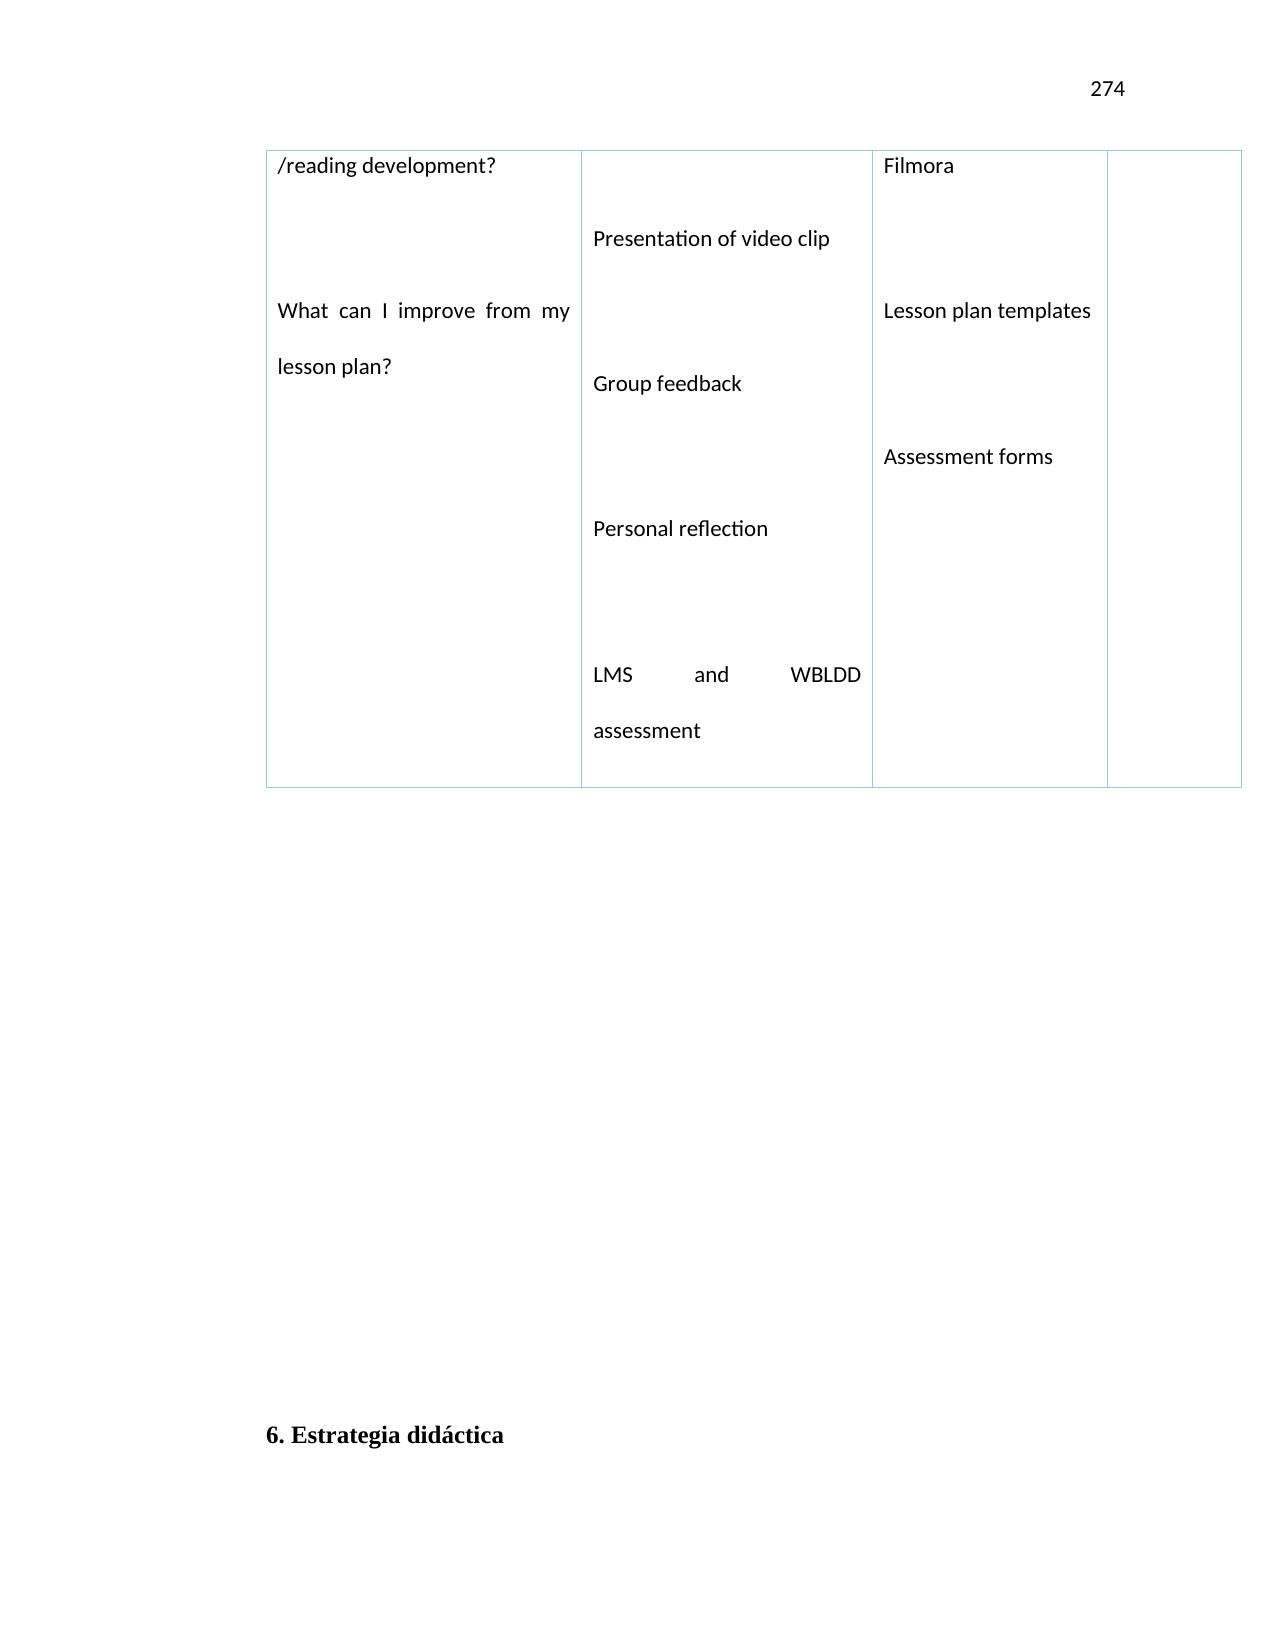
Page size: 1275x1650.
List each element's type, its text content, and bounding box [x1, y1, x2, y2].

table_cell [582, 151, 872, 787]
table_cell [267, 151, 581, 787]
text 6. Estrategia didáctica [266, 1421, 1125, 1449]
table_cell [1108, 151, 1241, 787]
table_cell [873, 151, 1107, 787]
